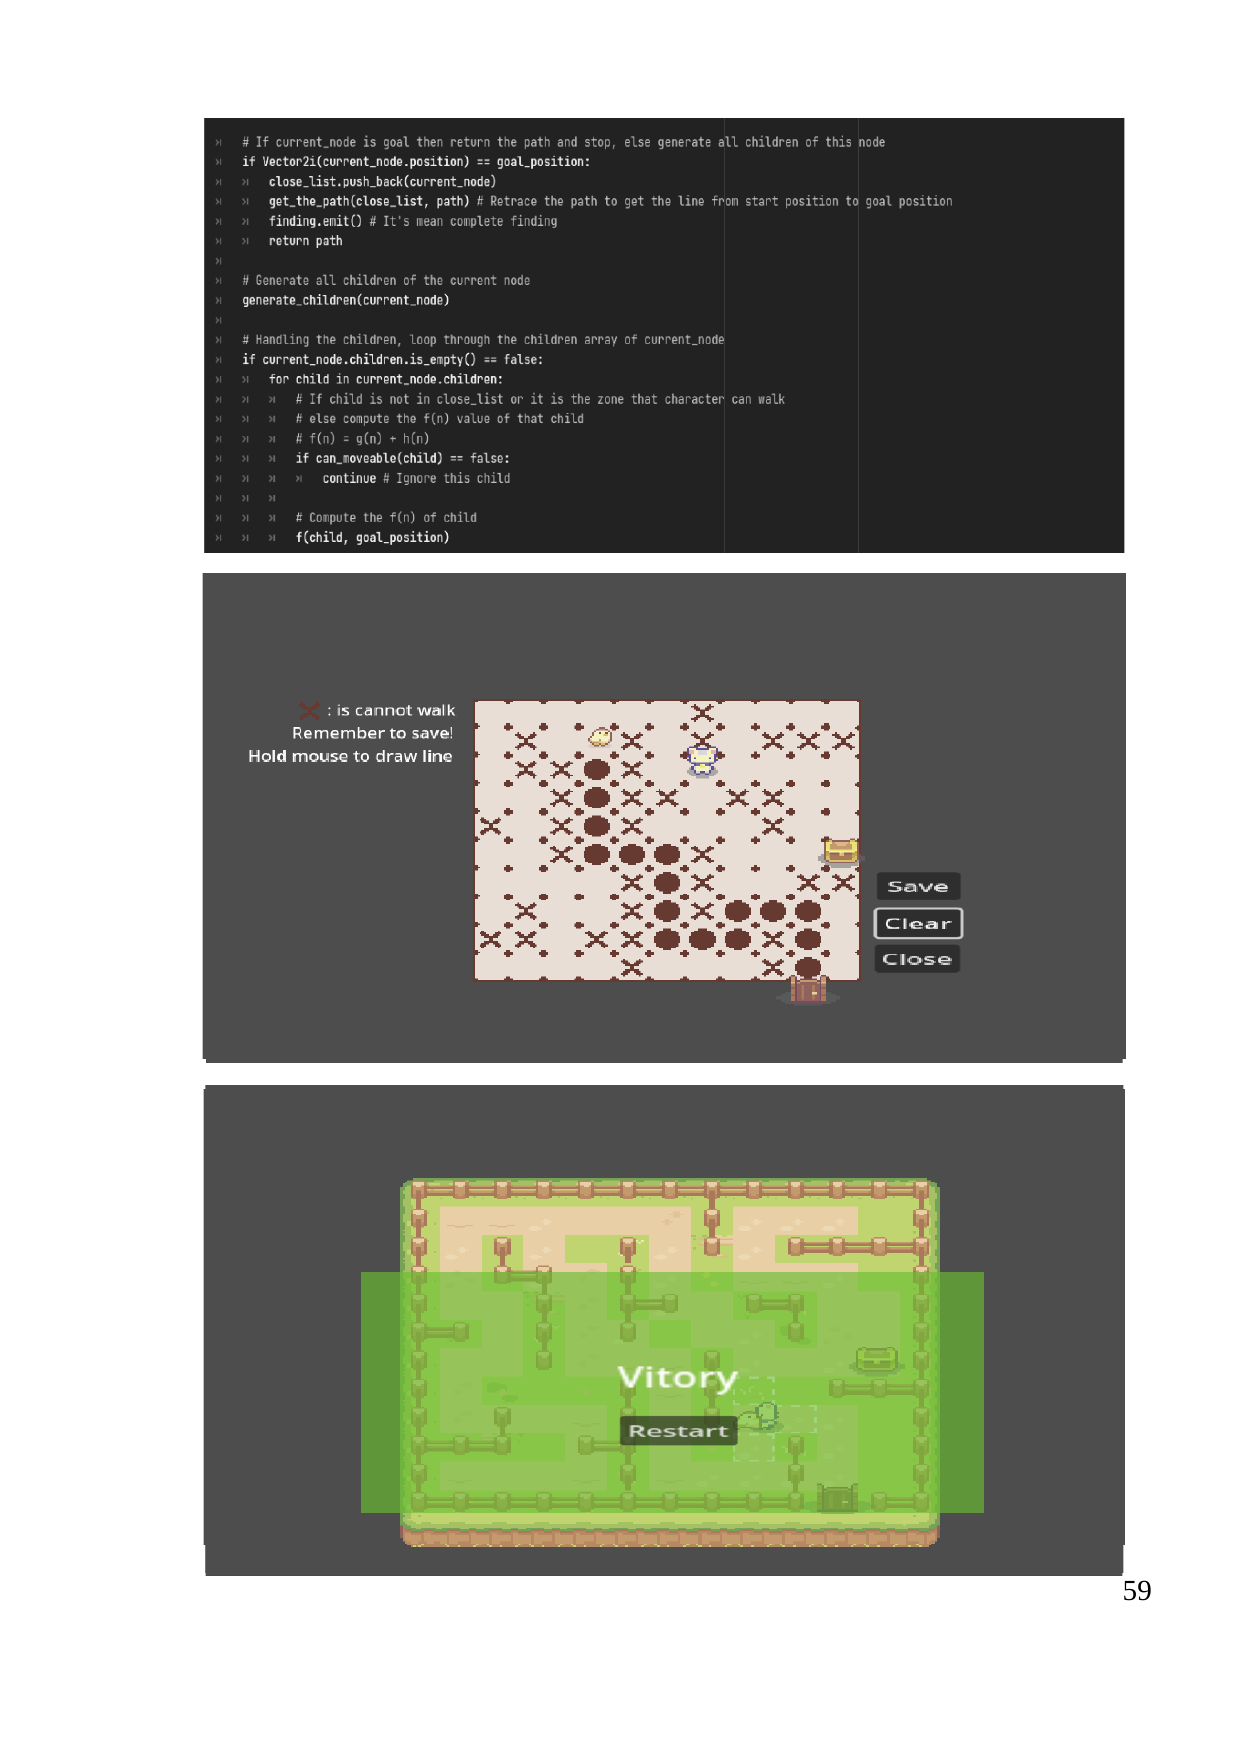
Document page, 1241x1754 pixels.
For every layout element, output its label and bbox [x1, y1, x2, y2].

picture [176, 118, 1152, 553]
picture [202, 573, 1126, 1063]
picture [203, 1085, 1125, 1576]
